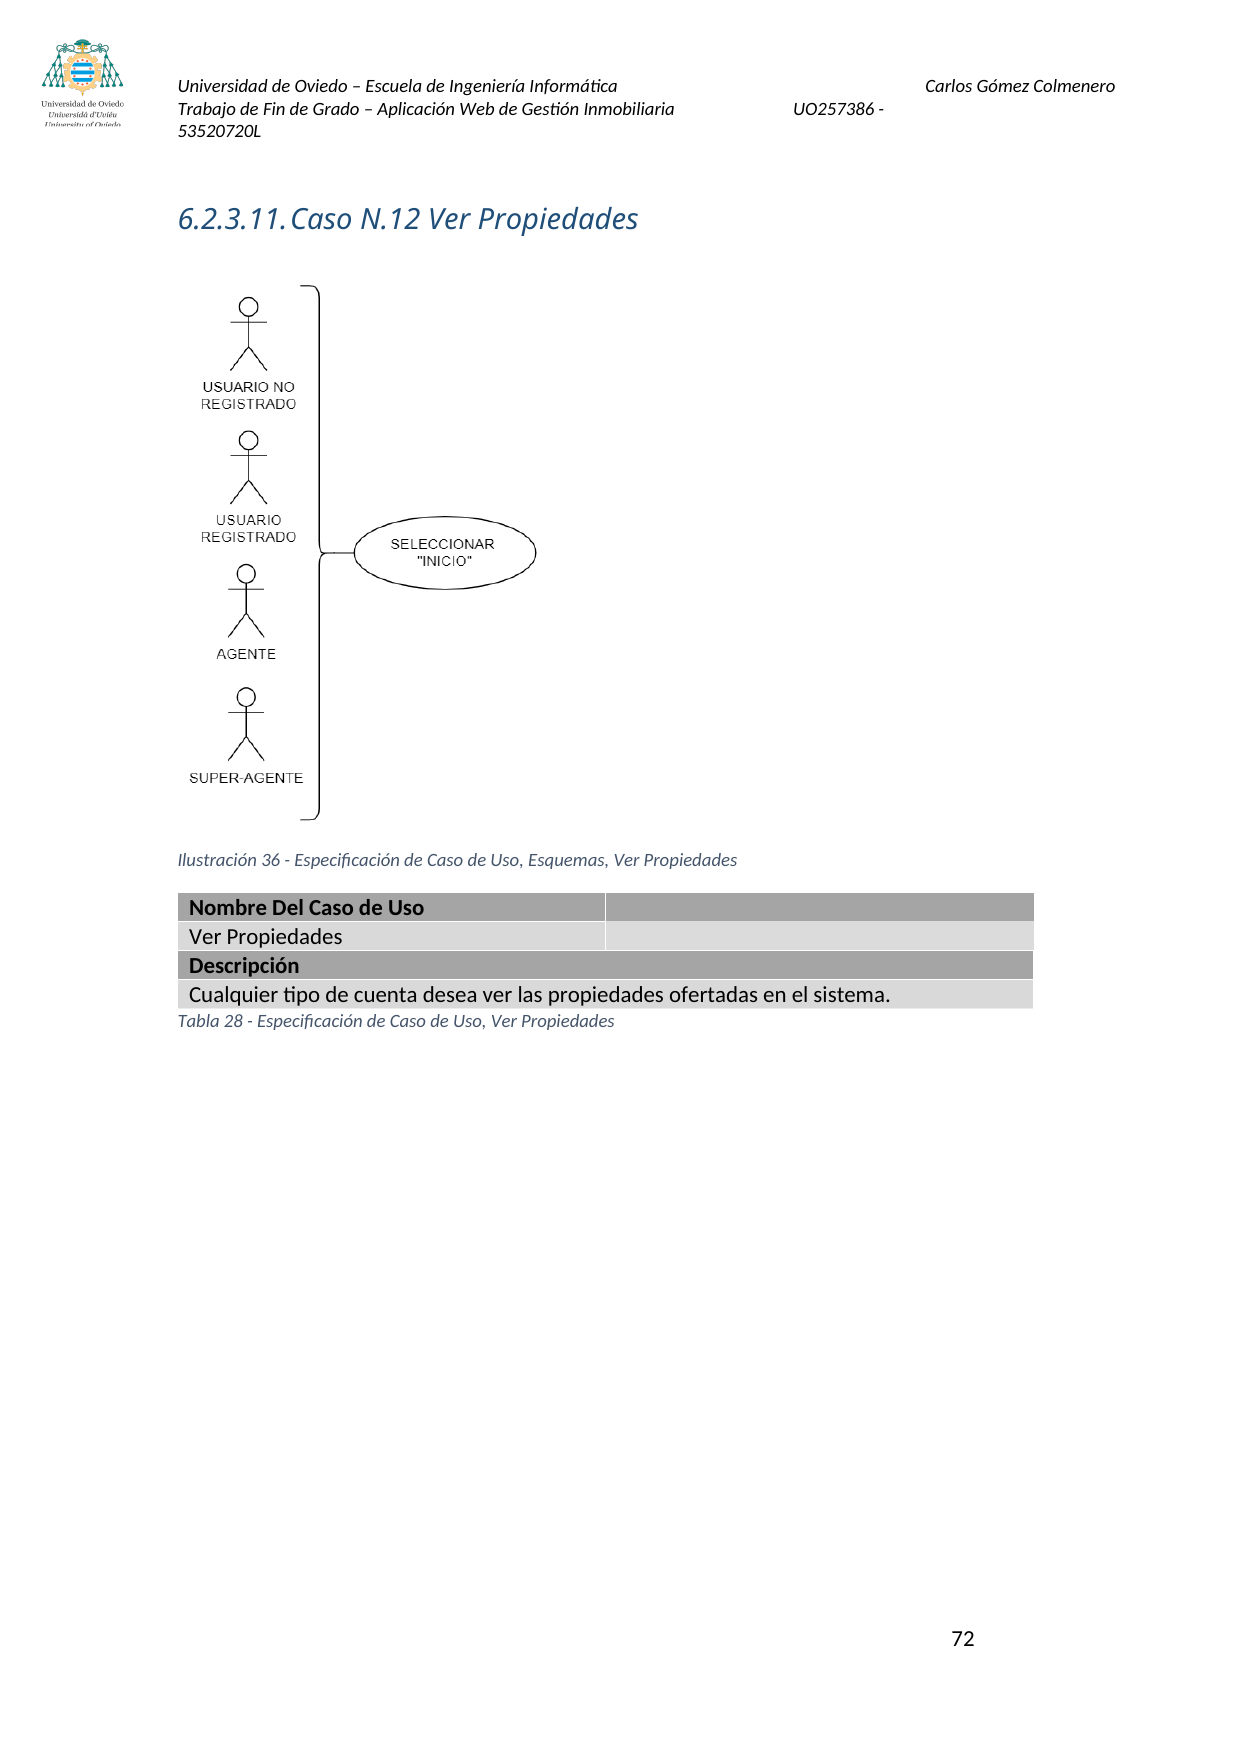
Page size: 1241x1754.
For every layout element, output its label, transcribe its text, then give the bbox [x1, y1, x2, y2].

picture [177, 266, 540, 830]
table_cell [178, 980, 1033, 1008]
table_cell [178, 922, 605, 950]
text Tabla - Especificación de Caso de Uso, Ver Propiedades [177, 1010, 974, 1032]
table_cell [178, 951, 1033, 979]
subtitle Caso N.12 Ver Propiedades [177, 199, 974, 238]
text Ilustración - Especificación de Caso de Uso, Esquemas, Ver Propiedades [177, 848, 974, 871]
picture [36, 38, 124, 126]
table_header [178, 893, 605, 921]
